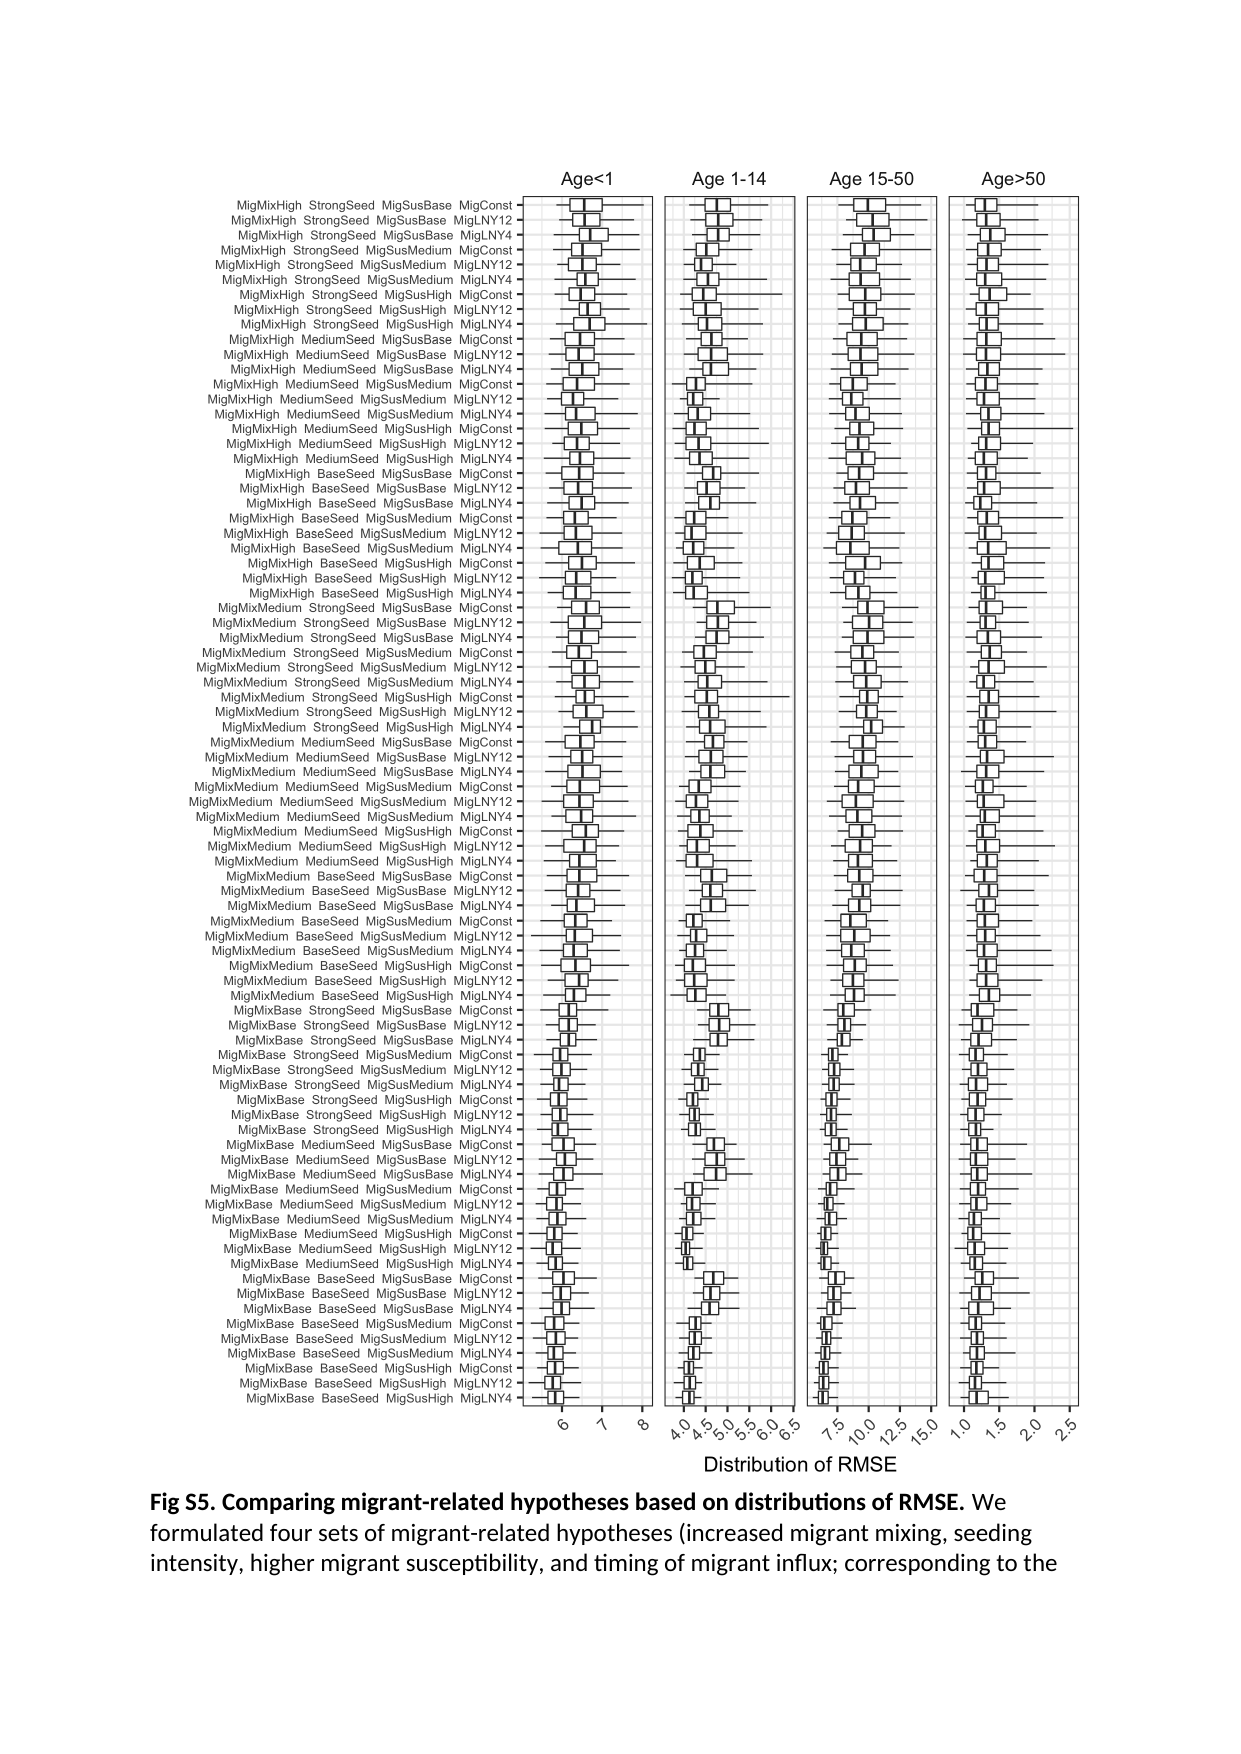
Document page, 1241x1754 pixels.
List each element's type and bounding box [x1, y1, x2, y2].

picture [150, 150, 1090, 1487]
text [150, 1487, 1090, 1578]
